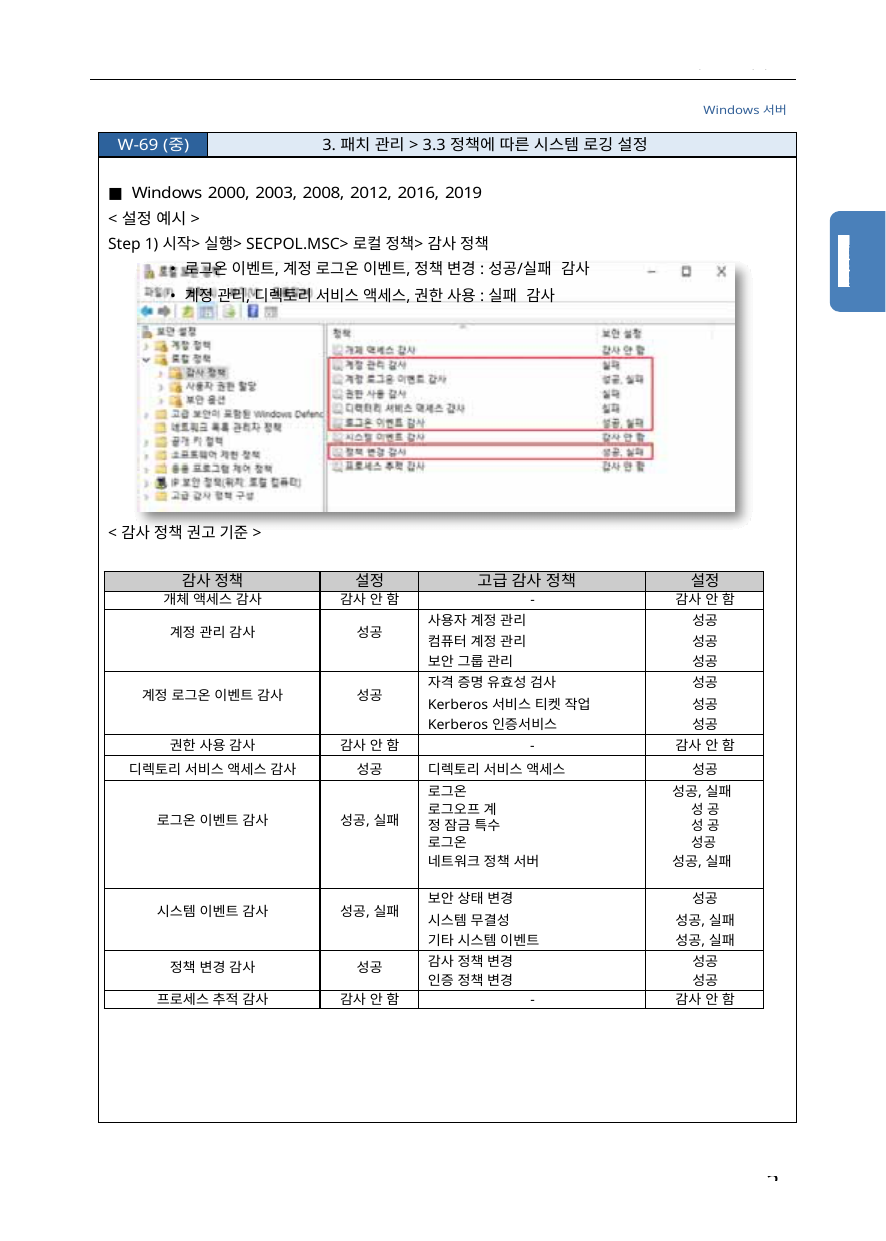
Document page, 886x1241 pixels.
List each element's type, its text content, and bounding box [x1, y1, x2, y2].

table_cell 성공 [321, 756, 418, 780]
table_cell 자격 증명 유효성 검사 Kerberos 서비스 티켓 작업 Kerberos 인증서비스 [419, 672, 645, 734]
table_cell 감사 정책 변경 인증 정책 변경 [419, 951, 645, 990]
table_cell 디렉토리 서비스 액세스 감사 [105, 756, 319, 780]
picture [838, 235, 850, 287]
table_cell 개체 액세스 감사 [105, 592, 319, 608]
table_cell 성공 [321, 610, 418, 671]
table_cell - [419, 735, 645, 754]
table_cell 성공, 실패 [321, 889, 418, 950]
table_cell 성공, 실패 성공 성공 성공 성공, 실패 [646, 781, 763, 887]
list Windows 서버 [649, 102, 787, 118]
table_cell 정책 변경 감사 [105, 951, 319, 990]
table_cell 감사 안 함 [321, 991, 418, 1008]
table_cell 감사 안 함 [321, 735, 418, 754]
table_cell 로그온 이벤트 감사 [105, 781, 319, 887]
table_cell 성공, 실패 [321, 781, 418, 887]
table_cell 권한 사용 감사 [105, 735, 319, 754]
table_cell 성공 [321, 672, 418, 734]
table_cell 로그온 로그오프 계정 잠금 특수 로그온 네트워크 정책 서버 [419, 781, 645, 887]
table_header 설정 [646, 572, 763, 591]
table_header 고급 감사 정책 [419, 572, 645, 591]
table_cell 계정 관리 감사 [105, 610, 319, 671]
table_cell 감사 안 함 [646, 592, 763, 608]
table_cell 성공 [321, 951, 418, 990]
table_cell 감사 안 함 [321, 592, 418, 608]
table_cell 성공 성공 성공 [646, 672, 763, 734]
table_header 설정 [321, 572, 418, 591]
table_cell 성공 [646, 756, 763, 780]
table_cell 시스템 이벤트 감사 [105, 889, 319, 950]
picture [134, 260, 753, 530]
table_cell 디렉토리 서비스 액세스 [419, 756, 645, 780]
table_header 감사 정책 [105, 572, 319, 591]
table_cell 감사 안 함 [646, 735, 763, 754]
table_cell 보안 상태 변경 시스템 무결성 기타 시스템 이벤트 [419, 889, 645, 950]
table_cell - [419, 991, 645, 1008]
table_cell 성공 성공, 실패 성공, 실패 [646, 889, 763, 950]
table_cell 감사 안 함 [646, 991, 763, 1008]
table_cell 사용자 계정 관리 컴퓨터 계정 관리 보안 그룹 관리 [419, 610, 645, 671]
table_cell 성공 성공 성공 [646, 610, 763, 671]
table_cell - [419, 592, 645, 608]
table_cell 계정 로그온 이벤트 감사 [105, 672, 319, 734]
table_cell 성공 성공 [646, 951, 763, 990]
table_cell 프로세스 추적 감사 [105, 991, 319, 1008]
